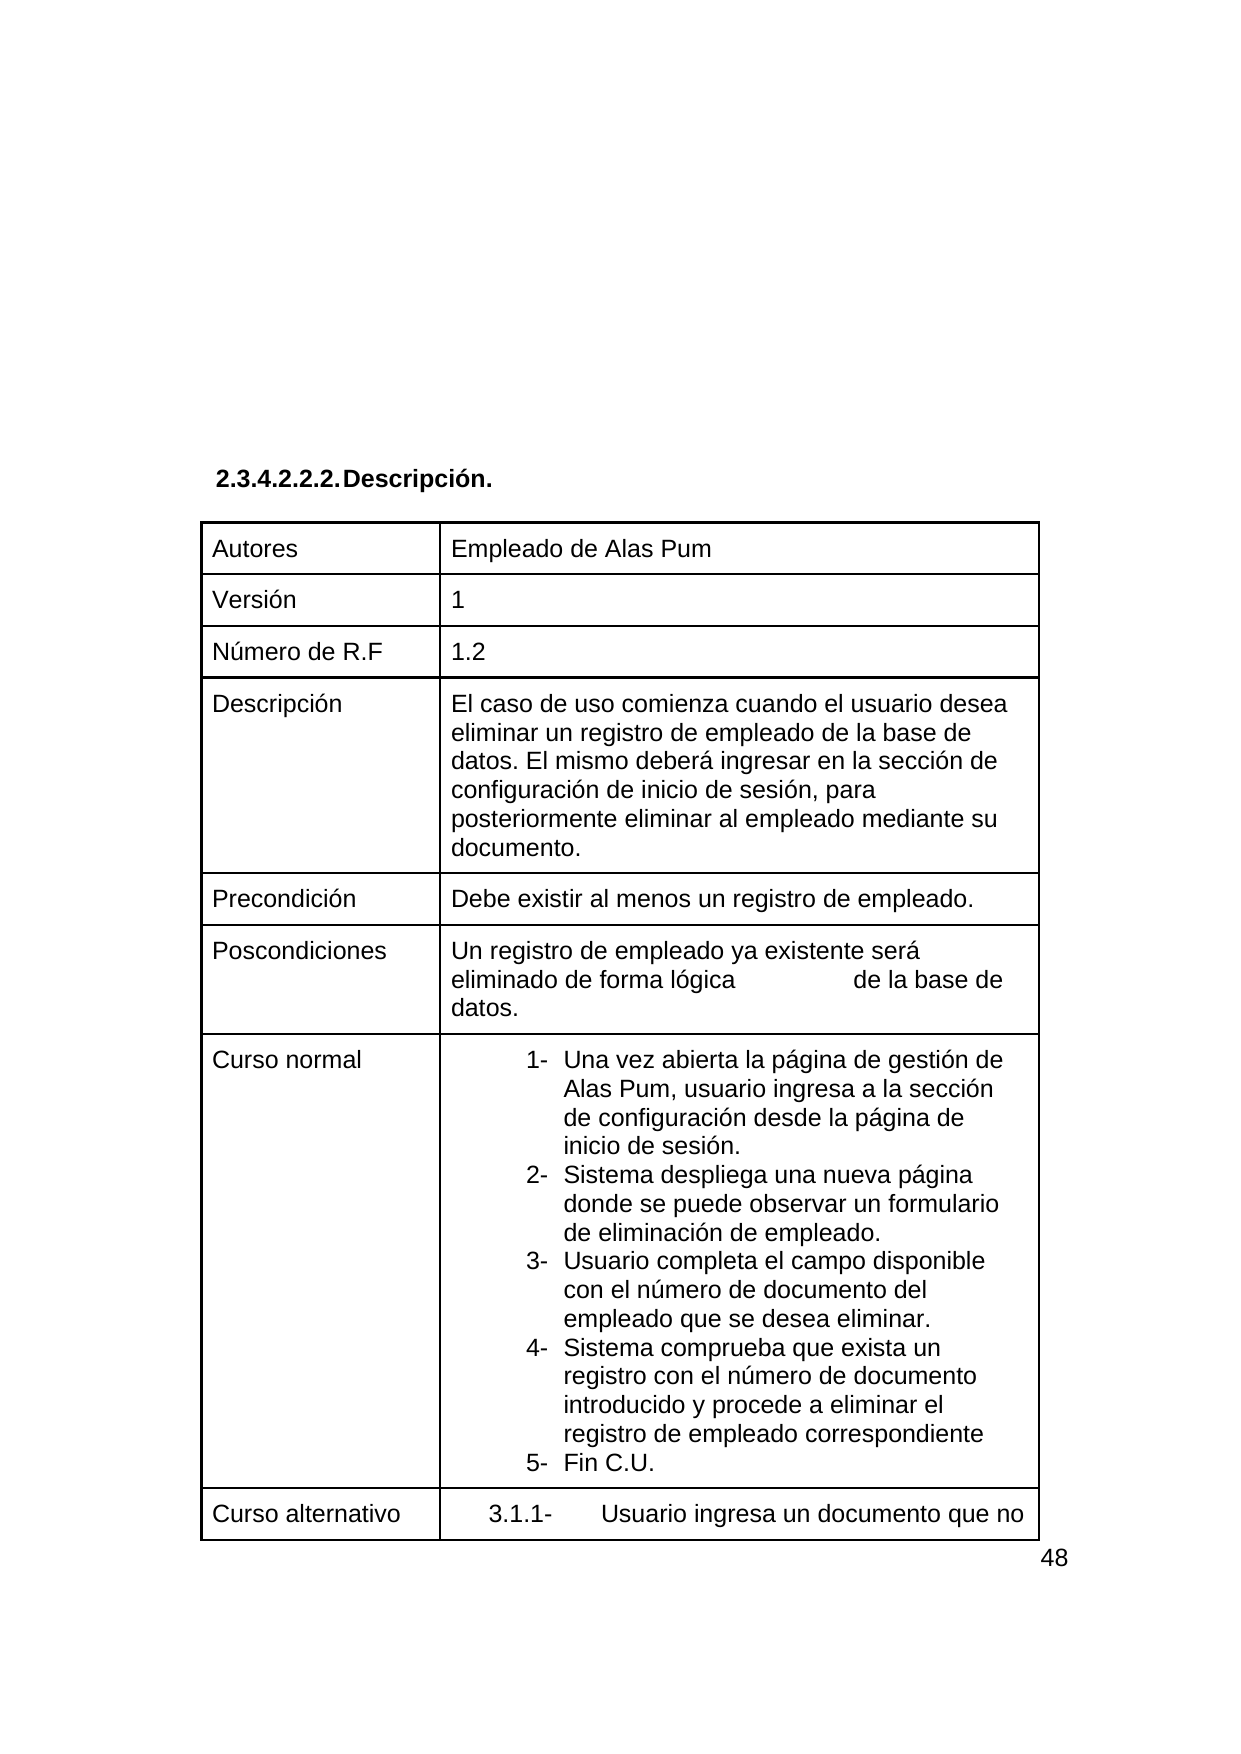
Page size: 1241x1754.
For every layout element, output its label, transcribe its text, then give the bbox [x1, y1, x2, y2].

table_cell Debe existir al menos un registro de empleado. [441, 874, 1038, 923]
list Descripción. [341, 464, 1092, 493]
table_cell Versión [203, 575, 439, 625]
table_cell Descripción [203, 679, 439, 872]
table_cell El caso de uso comienza cuando el usuario desea eliminar un registro de empleado de la base de datos. El mismo deberá ingresar en la sección de configuración de inicio de sesión, para posteriormente eliminar al empleado mediante su documento. [441, 679, 1038, 872]
table_cell Una vez abierta la página de gestión de Alas Pum, usuario ingresa a la sección de configuración desde la página de inicio de sesión. Sistema despliega una nueva página donde se puede observar un formulario de eliminación de empleado. Usuario completa el campo disponible con el número de documento del empleado que se desea eliminar. Sistema comprueba que exista un registro con el número de documento introducido y procede a eliminar el registro de empleado correspondiente Fin C.U. [441, 1035, 1038, 1487]
table_cell Curso normal [203, 1035, 439, 1487]
table_header Empleado de Alas Pum [441, 524, 1038, 573]
table_cell 1.2 [441, 627, 1038, 676]
table_header Autores [203, 524, 439, 573]
table_cell Número de R.F [203, 627, 439, 676]
table_cell 1 [441, 575, 1038, 625]
table_cell Un registro de empleado ya existente será eliminado de forma lógica de la base de datos. [441, 926, 1038, 1033]
table_cell Precondición [203, 874, 439, 923]
table_cell Curso alternativo [203, 1489, 439, 1538]
table_cell Poscondiciones [203, 926, 439, 1033]
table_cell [441, 1489, 1038, 1538]
